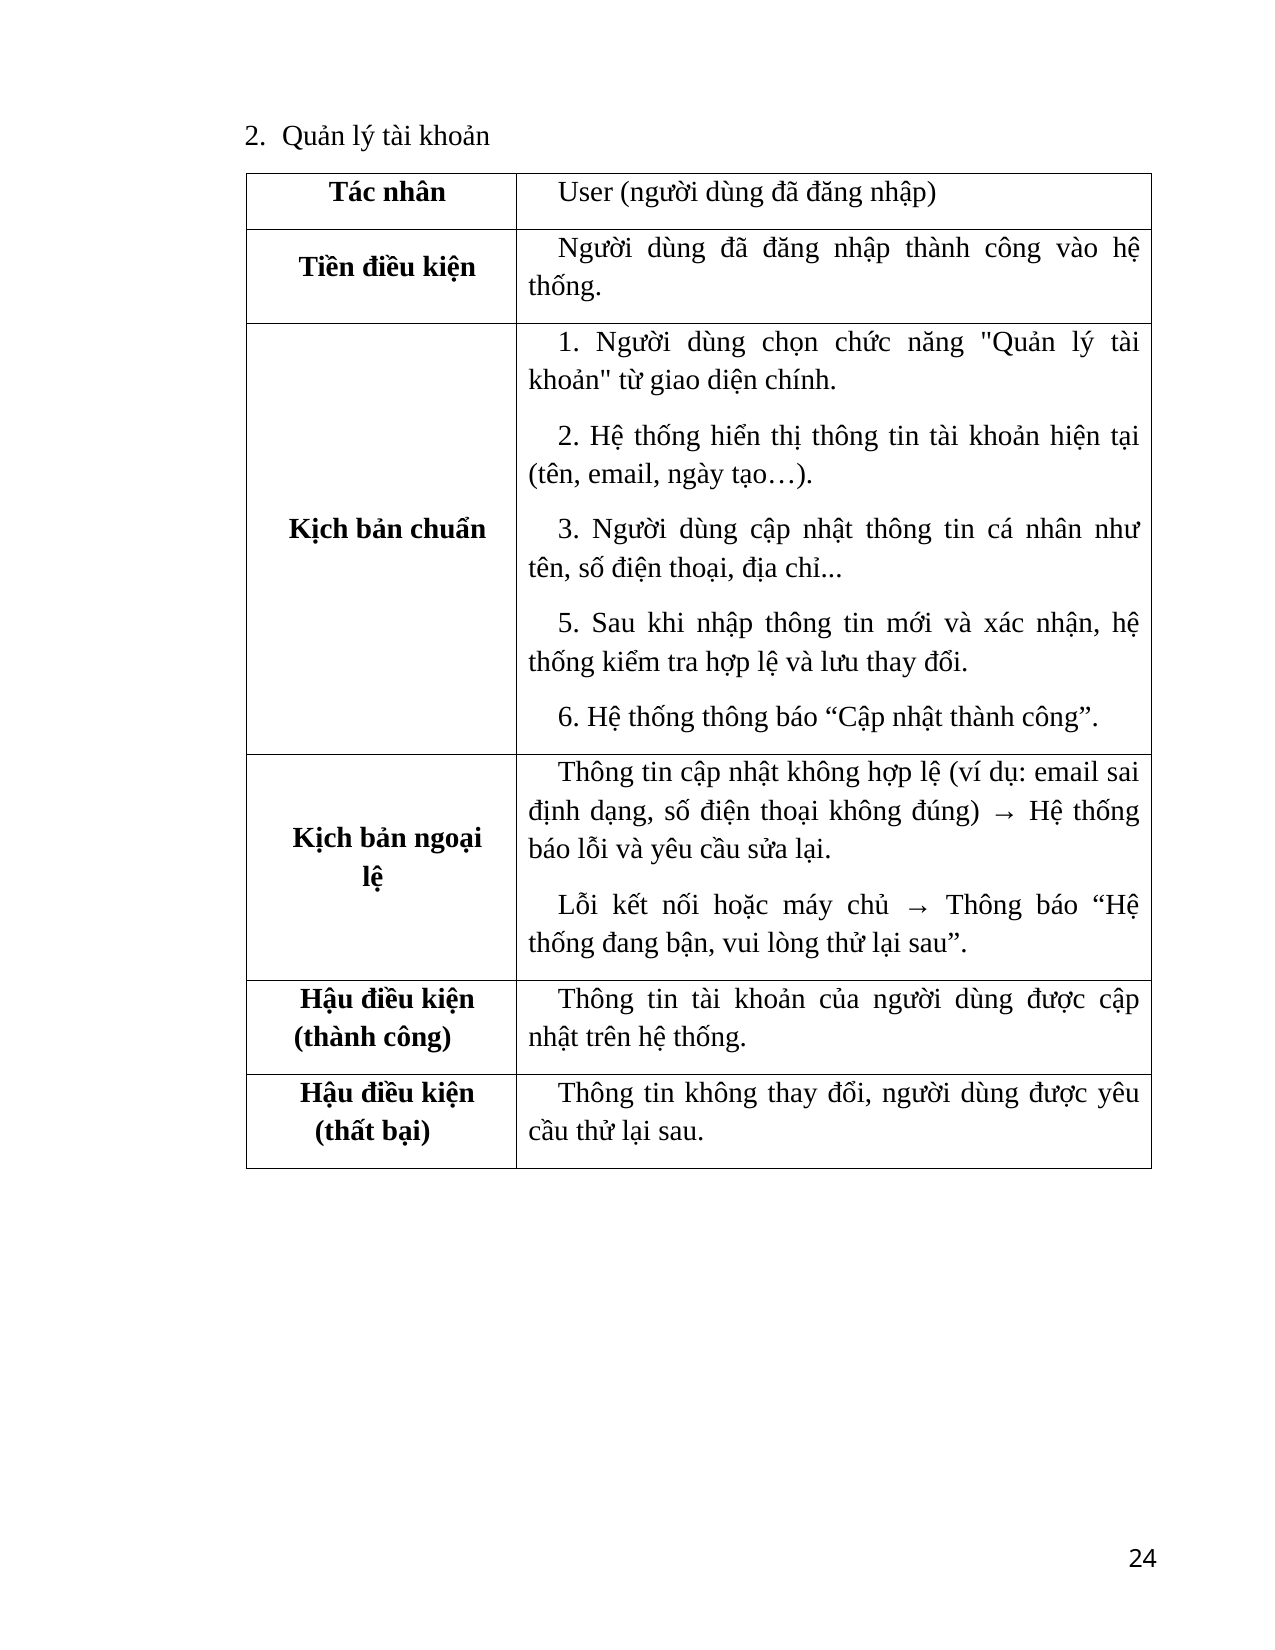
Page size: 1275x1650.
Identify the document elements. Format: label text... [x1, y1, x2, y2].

table_header User (người dùng đã đăng nhập) [517, 174, 1151, 229]
table_cell Thông tin tài khoản của người dùng được cập nhật trên hệ thống. [517, 981, 1151, 1074]
table_cell Thông tin không thay đổi, người dùng được yêu cầu thử lại sau. [517, 1075, 1151, 1168]
table_cell Thông tin cập nhật không hợp lệ (ví dụ: email sai định dạng, số điện thoại không đúng) → Hệ thống báo lỗi và yêu cầu sửa lại. Lỗi kết nối hoặc máy chủ → Thông báo “Hệ thống đang bận, vui lòng thử lại sau”. [517, 755, 1151, 980]
table_cell Người dùng đã đăng nhập thành công vào hệ thống. [517, 230, 1151, 323]
list Quản lý tài khoản [244, 118, 1157, 152]
table_cell Hậu điều kiện (thất bại) [247, 1075, 516, 1168]
table_cell Tiền điều kiện [247, 230, 516, 323]
table_cell Hậu điều kiện (thành công) [247, 981, 516, 1074]
table_cell Kịch bản chuẩn [247, 324, 516, 753]
table_header Tác nhân [247, 174, 516, 229]
table_cell Kịch bản ngoại lệ [247, 755, 516, 980]
table_cell 1. Người dùng chọn chức năng "Quản lý tài khoản" từ giao diện chính. 2. Hệ thống hiển thị thông tin tài khoản hiện tại (tên, email, ngày tạo…). 3. Người dùng cập nhật thông tin cá nhân như tên, số điện thoại, địa chỉ... 5. Sau khi nhập thông tin mới và xác nhận, hệ thống kiểm tra hợp lệ và lưu thay đổi. 6. Hệ thống thông báo “Cập nhật thành công”. [517, 324, 1151, 753]
